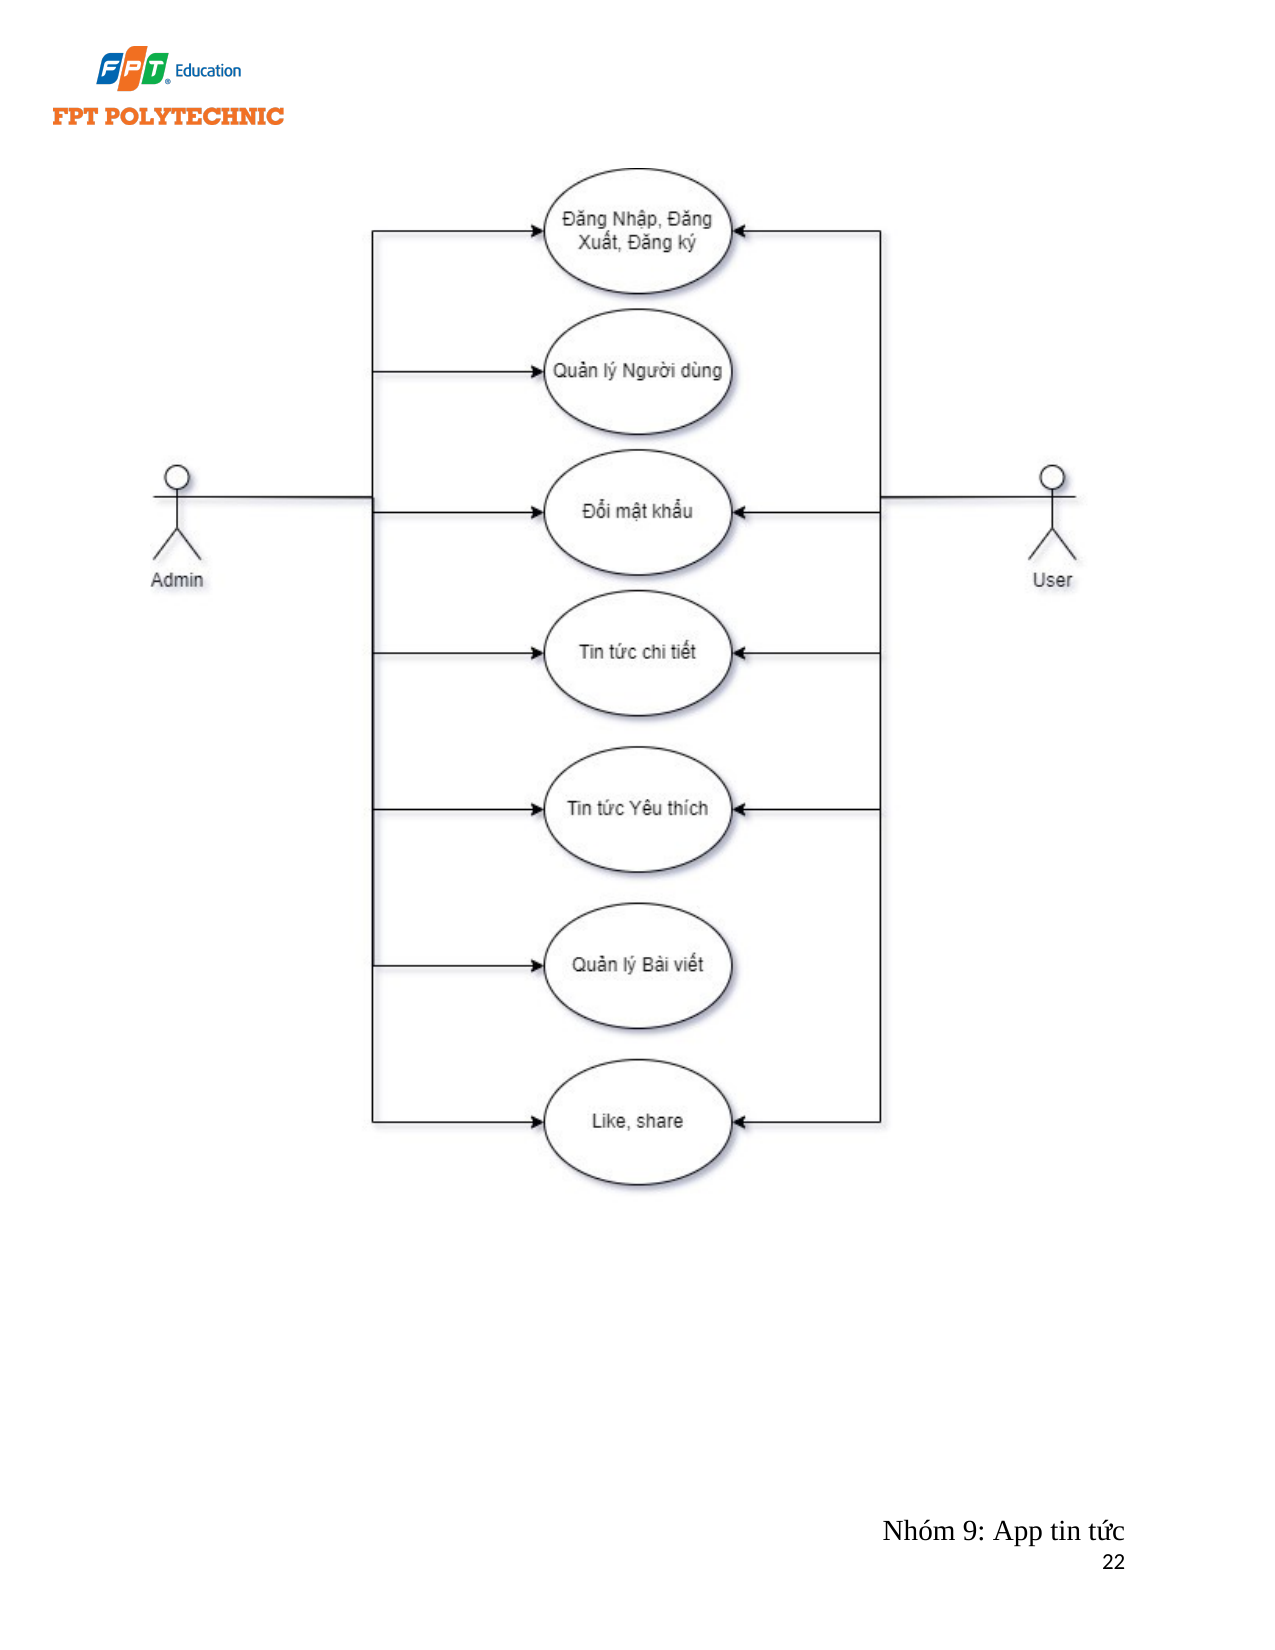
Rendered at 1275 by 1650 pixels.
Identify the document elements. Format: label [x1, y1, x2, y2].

picture [150, 168, 1094, 1203]
picture [53, 46, 284, 125]
